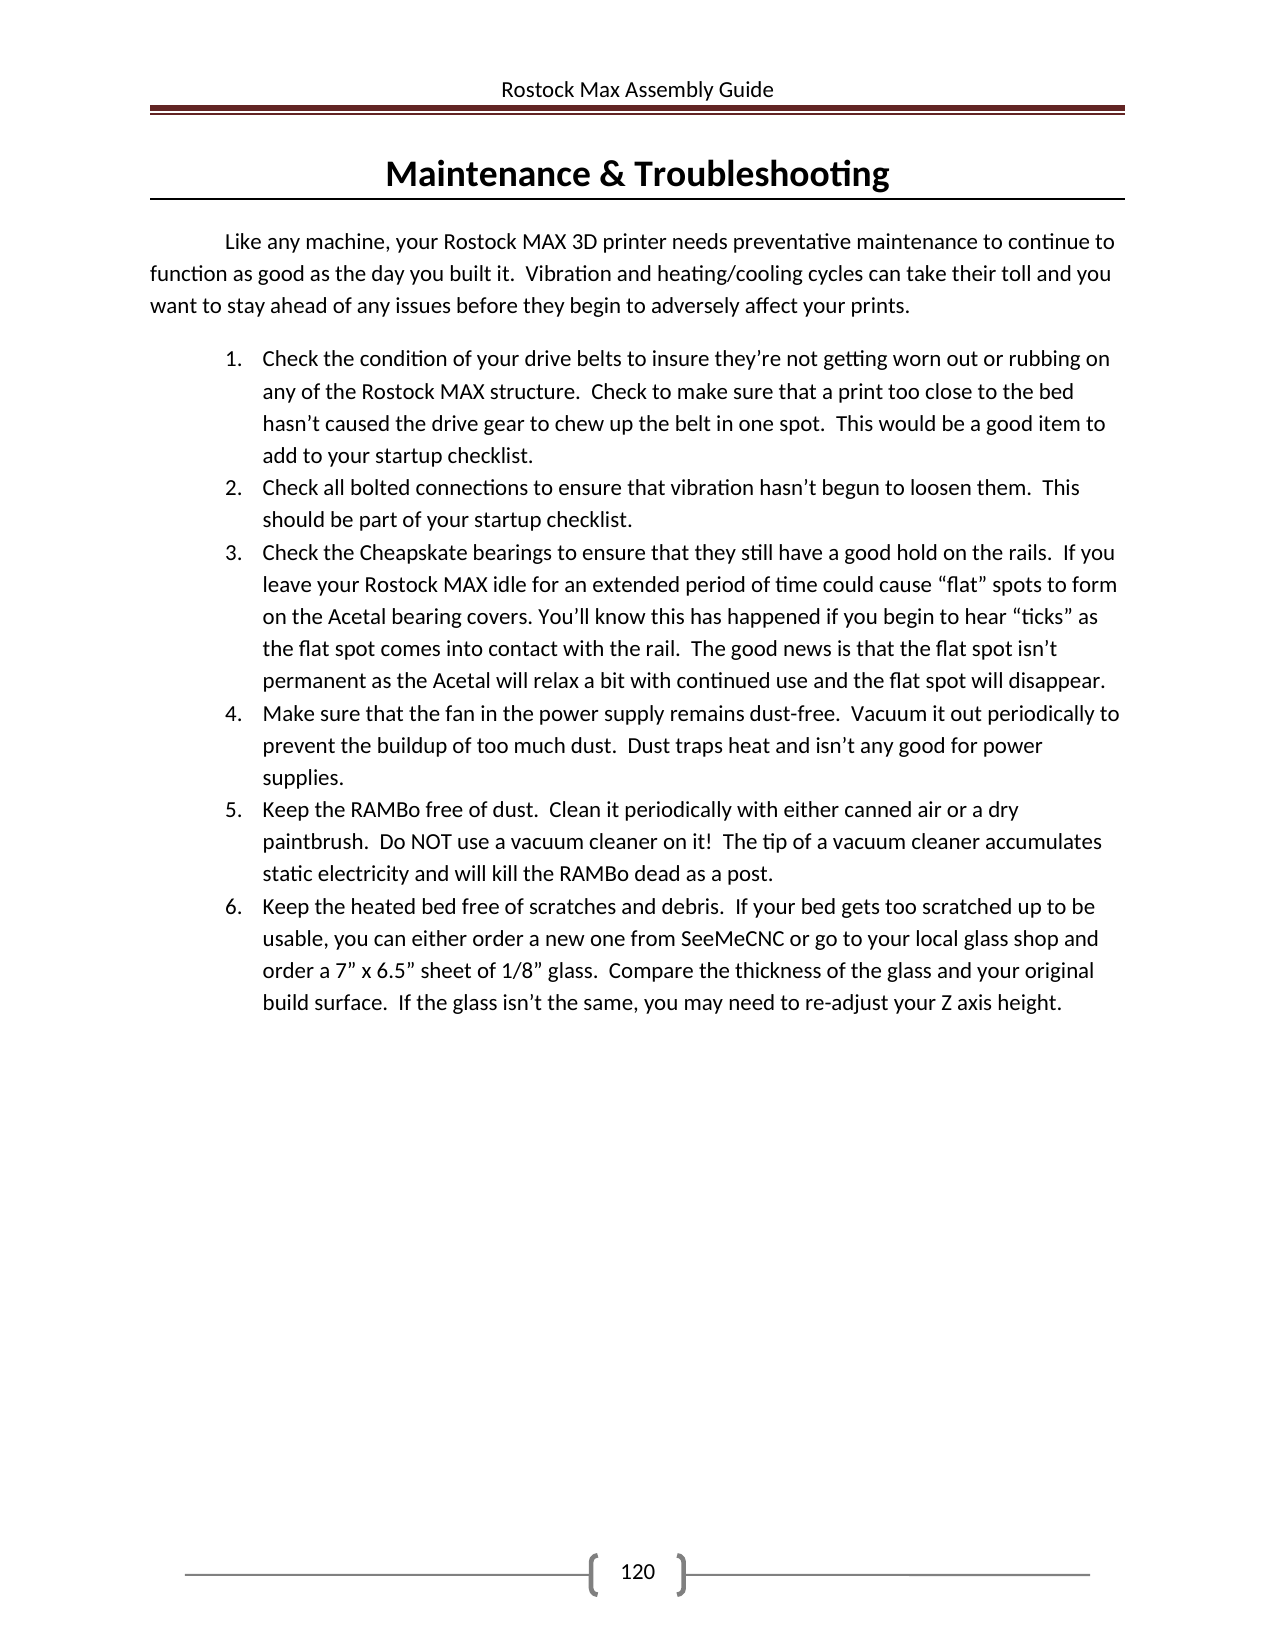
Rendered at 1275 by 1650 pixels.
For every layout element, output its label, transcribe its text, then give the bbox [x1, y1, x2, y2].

list Check all bolted connections to ensure that vibration hasn’t begun to loosen them. This should be part of your startup checklist. [225, 473, 1125, 533]
list Keep the RAMBo free of dust. Clean it periodically with either canned air or a dry paintbrush. Do NOT use a vacuum cleaner on it! The tip of a vacuum cleaner accumulates static electricity and will kill the RAMBo dead as a post. [225, 795, 1125, 888]
list Check the condition of your drive belts to insure they’re not getting worn out or rubbing on any of the Rostock MAX structure. Check to make sure that a print too close to the bed hasn’t caused the drive gear to chew up the belt in one spot. This would be a good item to add to your startup checklist. [225, 344, 1125, 469]
list Keep the heated bed free of scratches and debris. If your bed gets too scratched up to be usable, you can either order a new one from SeeMeCNC or go to your local glass shop and order a 7” x 6.5” sheet of 1/8” glass. Compare the thickness of the glass and your original build surface. If the glass isn’t the same, you may need to re-adjust your Z axis height. [225, 892, 1125, 1016]
list Check the Cheapskate bearings to ensure that they still have a good hold on the rails. If you leave your Rostock MAX idle for an extended period of time could cause “flat” spots to form on the Acetal bearing covers. You’ll know this has happened if you begin to hear “ticks” as the flat spot comes into contact with the rail. The good news is that the flat spot isn’t permanent as the Acetal will relax a bit with continued use and the flat spot will disappear. [225, 538, 1125, 694]
subtitle Maintenance & Troubleshooting [150, 150, 1125, 198]
text Like any machine, your Rostock MAX 3D printer needs preventative maintenance to continue to function as good as the day you built it. Vibration and heating/cooling cycles can take their toll and you want to stay ahead of any issues before they begin to adversely affect your prints. [150, 227, 1125, 319]
list Make sure that the fan in the power supply remains dust-free. Vacuum it out periodically to prevent the buildup of too much dust. Dust traps heat and isn’t any good for power supplies. [225, 699, 1125, 791]
